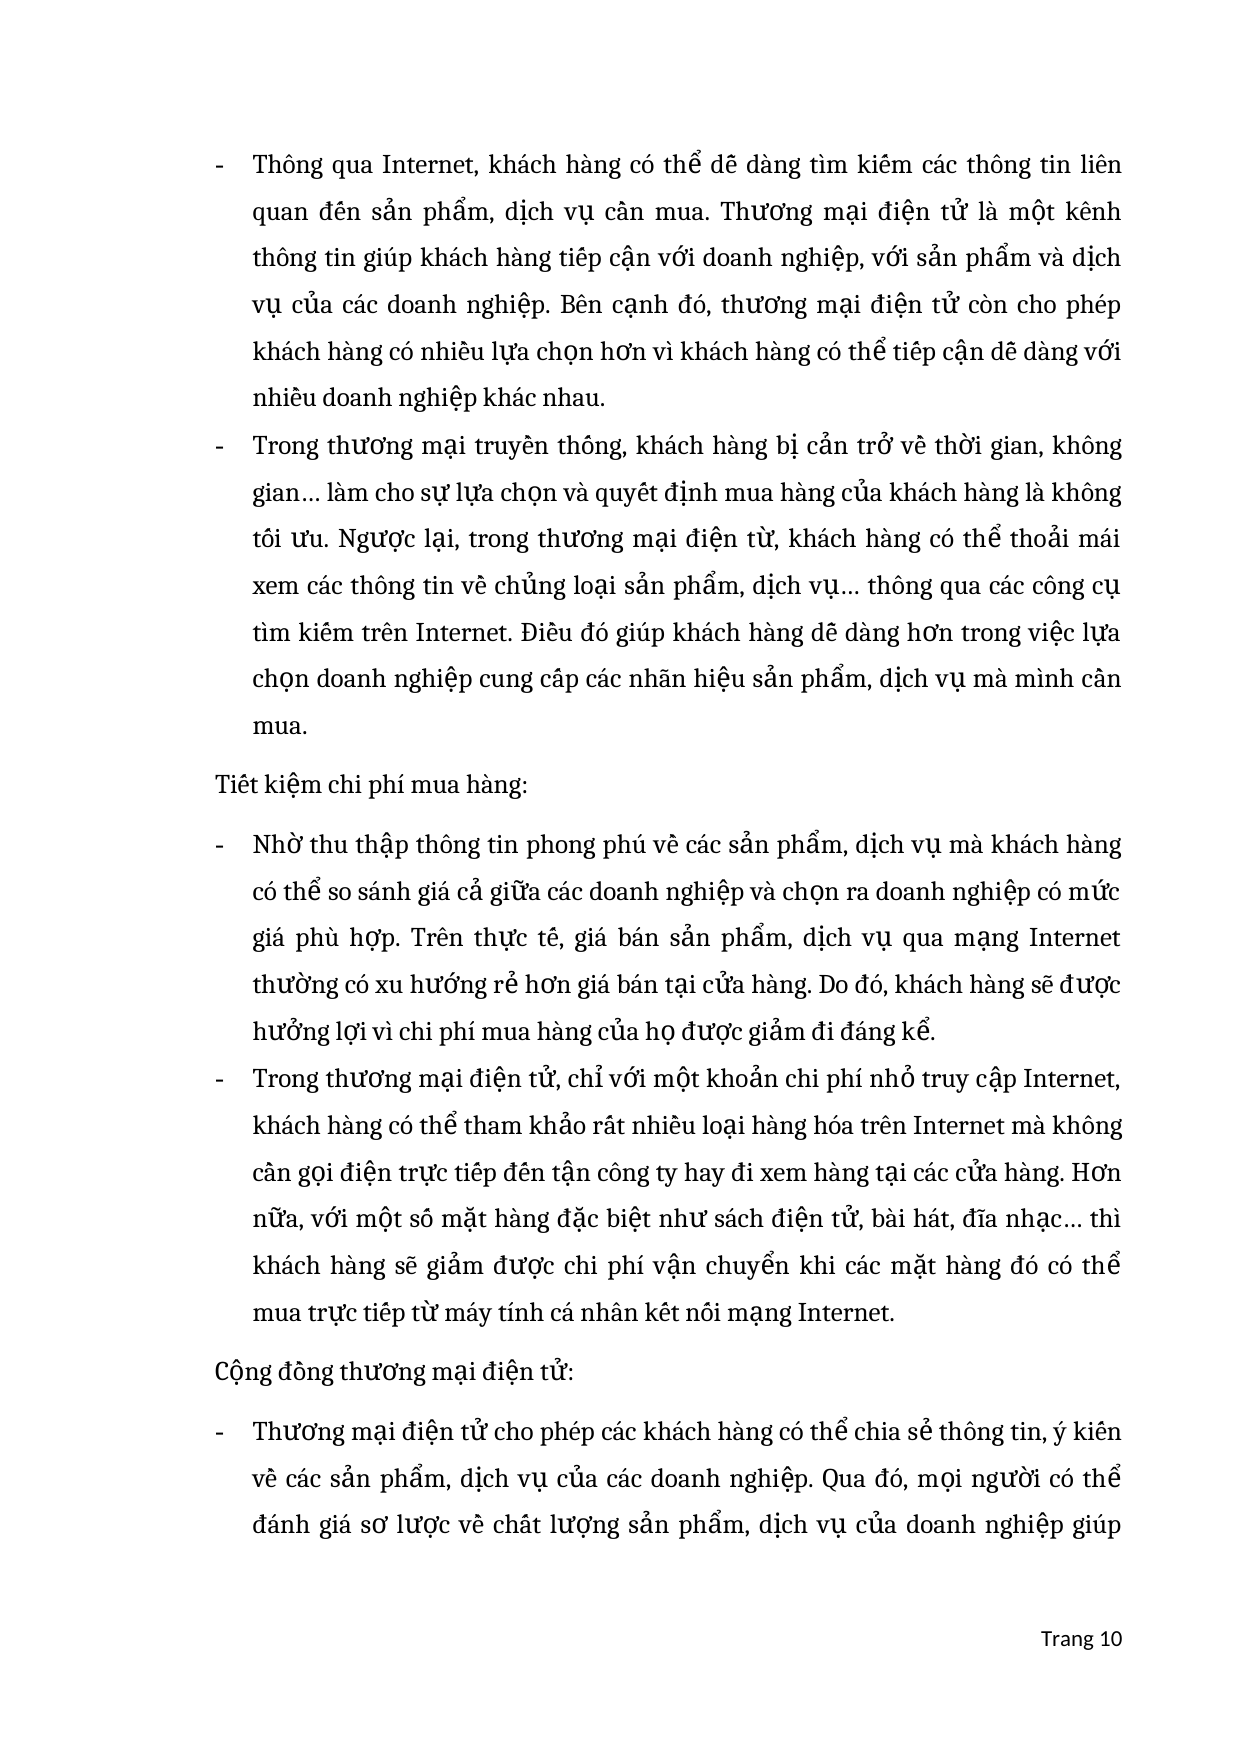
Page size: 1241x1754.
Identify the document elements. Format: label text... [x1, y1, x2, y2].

list Nhờ thu thập thông tin phong phú về các sản phẩm, dịch vụ mà khách hàng có thể so sánh giá cả giữa các doanh nghiệp và chọn ra doanh nghiệp có mức giá phù hợp. Trên thực tế, giá bán sản phẩm, dịch vụ qua mạng Internet thường có xu hướng rẻ hơn giá bán tại cửa hàng. Do đó, khách hàng sẽ được hưởng lợi vì chi phí mua hàng của họ được giảm đi đáng kể. [215, 828, 1122, 1047]
text Cộng đồng thương mại điện tử: [177, 1356, 1122, 1387]
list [215, 1415, 1122, 1541]
list Trong thương mại truyền thống, khách hàng bị cản trở về thời gian, không gian… làm cho sự lựa chọn và quyết định mua hàng của khách hàng là không tối ưu. Ngược lại, trong thương mại điện từ, khách hàng có thể thoải mái xem các thông tin về chủng loại sản phẩm, dịch vụ… thông qua các công cụ tìm kiếm trên Internet. Điều đó giúp khách hàng dễ dàng hơn trong việc lựa chọn doanh nghiệp cung cấp các nhãn hiệu sản phẩm, dịch vụ mà mình cần mua. [215, 429, 1122, 741]
list Trong thương mại điện tử, chỉ với một khoản chi phí nhỏ truy cập Internet, khách hàng có thể tham khảo rất nhiều loại hàng hóa trên Internet mà không cần gọi điện trực tiếp đến tận công ty hay đi xem hàng tại các cửa hàng. Hơn nữa, với một số mặt hàng đặc biệt như sách điện tử, bài hát, đĩa nhạc… thì khách hàng sẽ giảm được chi phí vận chuyển khi các mặt hàng đó có thể mua trực tiếp từ máy tính cá nhân kết nối mạng Internet. [215, 1062, 1122, 1328]
list Thông qua Internet, khách hàng có thể dễ dàng tìm kiếm các thông tin liên quan đến sản phẩm, dịch vụ cần mua. Thương mại điện tử là một kênh thông tin giúp khách hàng tiếp cận với doanh nghiệp, với sản phẩm và dịch vụ của các doanh nghiệp. Bên cạnh đó, thương mại điện tử còn cho phép khách hàng có nhiều lựa chọn hơn vì khách hàng có thể tiếp cận dễ dàng với nhiều doanh nghiệp khác nhau. [215, 148, 1122, 413]
text Tiết kiệm chi phí mua hàng: [177, 769, 1122, 800]
